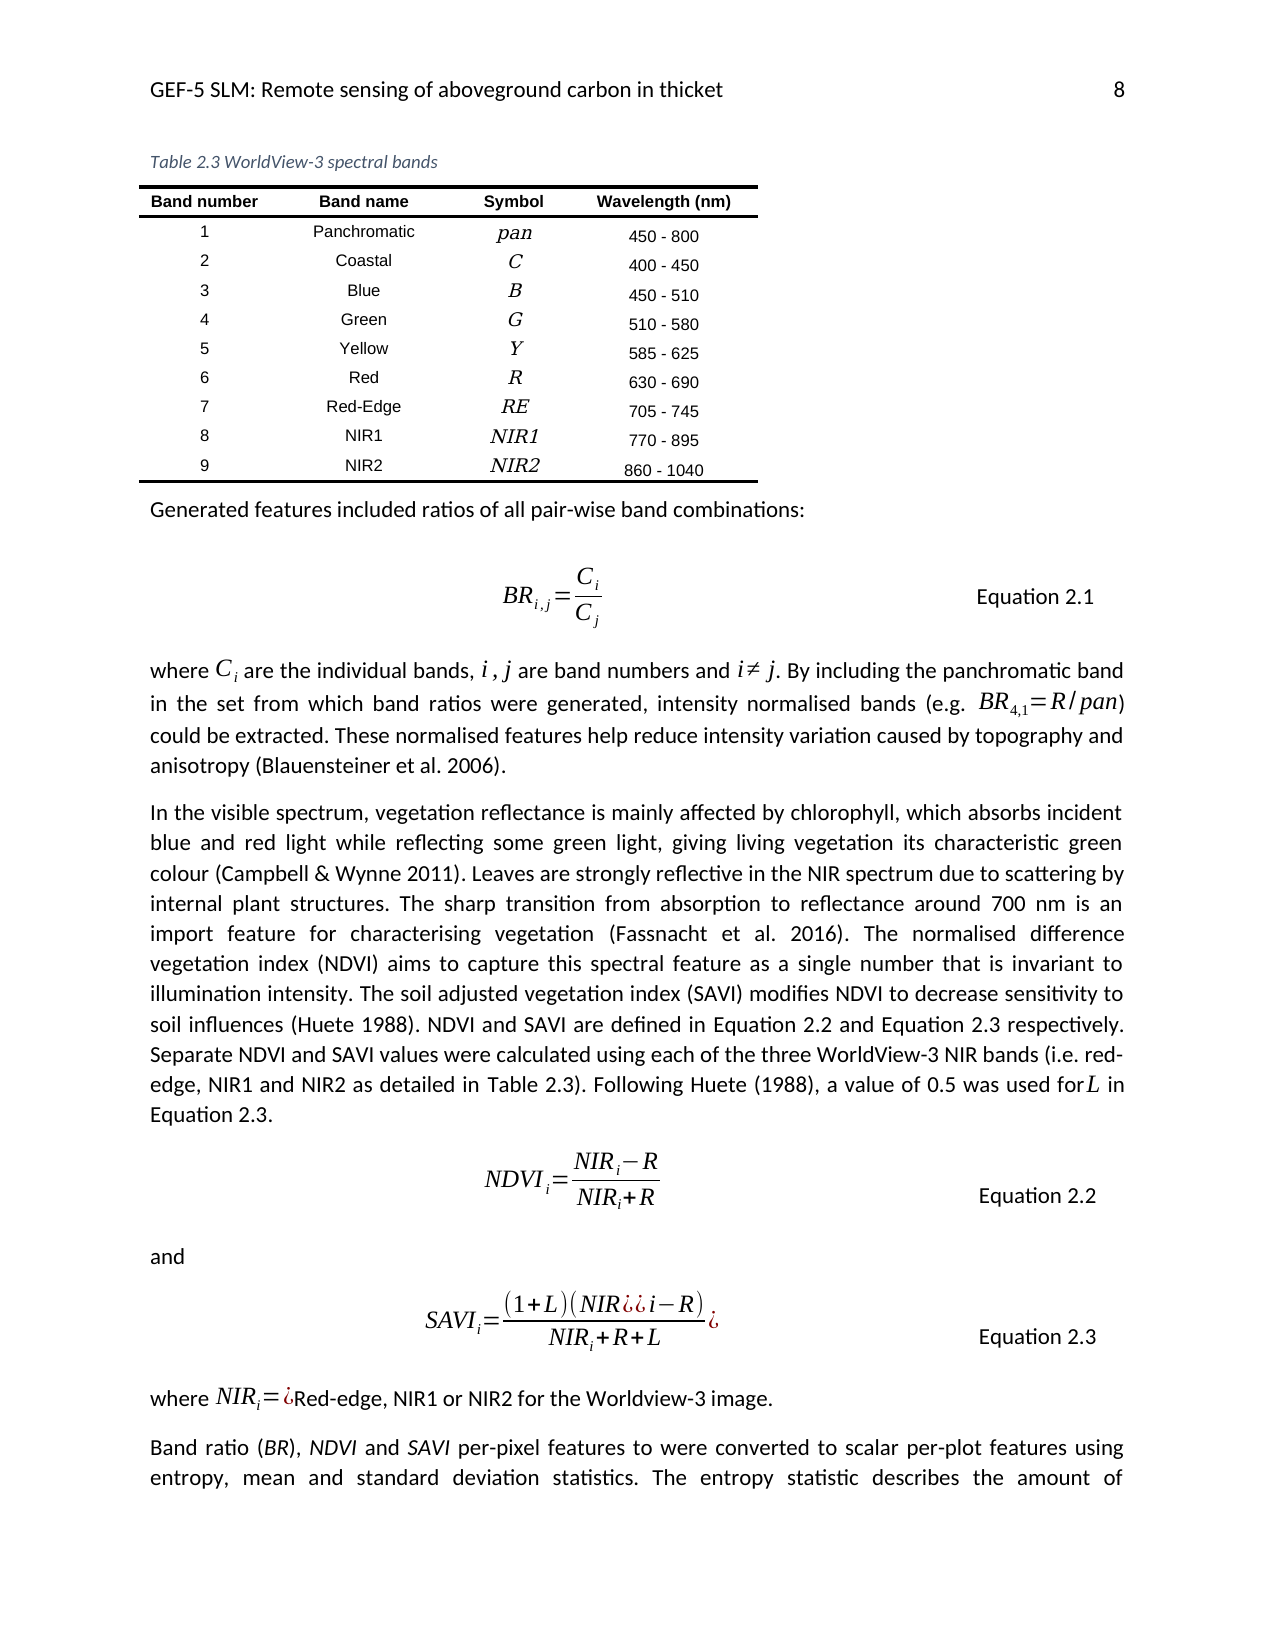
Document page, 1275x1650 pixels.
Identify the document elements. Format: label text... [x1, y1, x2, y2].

table_cell 585 - 625 [570, 334, 757, 363]
table_cell 7 [139, 392, 270, 421]
table_cell NIR2 [458, 450, 570, 479]
text Table 2.3 WorldView-3 spectral bands [150, 150, 1125, 173]
table_cell 705 - 745 [570, 392, 757, 421]
table_cell 3 [139, 275, 270, 304]
text and [150, 1242, 1125, 1270]
table_cell 8 [139, 421, 270, 450]
table_cell 6 [139, 363, 270, 392]
table_cell RE [458, 392, 570, 421]
table_cell 2 [139, 246, 270, 275]
table_header [139, 1147, 967, 1242]
table_cell 510 - 580 [570, 305, 757, 334]
table_header Equation 2.3 [968, 1289, 1114, 1383]
table_cell Panchromatic [270, 218, 457, 246]
table_cell 630 - 690 [570, 363, 757, 392]
table_cell Coastal [270, 246, 457, 275]
table_cell NIR1 [458, 421, 570, 450]
table_header Band number [139, 189, 270, 214]
text Generated features included ratios of all pair-wise band combinations: [150, 495, 1125, 523]
table_cell Yellow [270, 334, 457, 363]
table_cell 9 [139, 450, 270, 479]
table_header [139, 1289, 967, 1383]
text where are the individual bands, are band numbers and . By including the panchromatic band in the set from which band ratios were generated, intensity normalised bands (e.g. ) could be extracted. These normalised features help reduce intensity variation caused by topography and anisotropy (Blauensteiner et al. 2006). [150, 654, 1125, 779]
table_cell 1 [139, 218, 270, 246]
table_header Wavelength (nm) [570, 189, 757, 214]
table_cell 450 - 510 [570, 275, 757, 304]
text In the visible spectrum, vegetation reflectance is mainly affected by chlorophyll, which absorbs incident blue and red light while reflecting some green light, giving living vegetation its characteristic green colour (Campbell & Wynne 2011). Leaves are strongly reflective in the NIR spectrum due to scattering by internal plant structures. The sharp transition from absorption to reflectance around 700 nm is an import feature for characterising vegetation (Fassnacht et al. 2016). The normalised difference vegetation index (NDVI) aims to capture this spectral feature as a single number that is invariant to illumination intensity. The soil adjusted vegetation index (SAVI) modifies NDVI to decrease sensitivity to soil influences (Huete 1988). NDVI and SAVI are defined in Equation 2.2 and Equation 2.3 respectively. Separate NDVI and SAVI values were calculated using each of the three WorldView-3 NIR bands (i.e. red-edge, NIR1 and NIR2 as detailed in Table 2.3). Following Huete (1988), a value of 0.5 was used for in Equation 2.3. [150, 798, 1125, 1128]
table_cell Y [458, 334, 570, 363]
text where Red-edge, NIR1 or NIR2 for the Worldview-3 image. [150, 1383, 1125, 1414]
table_header Band name [270, 189, 457, 214]
table_header [139, 538, 965, 654]
table_cell 860 - 1040 [570, 450, 757, 479]
table_cell C [458, 246, 570, 275]
table_cell pan [458, 218, 570, 246]
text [150, 1433, 1125, 1491]
table_cell 4 [139, 305, 270, 334]
table_header Equation 2.1 [965, 538, 1114, 654]
table_cell NIR2 [270, 450, 457, 479]
table_cell R [458, 363, 570, 392]
table_cell Red-Edge [270, 392, 457, 421]
table_header Equation 2.2 [968, 1147, 1114, 1242]
table_cell Blue [270, 275, 457, 304]
table_cell B [458, 275, 570, 304]
table_cell 5 [139, 334, 270, 363]
table_cell G [458, 305, 570, 334]
table_cell Green [270, 305, 457, 334]
table_header Symbol [458, 189, 570, 214]
table_cell 400 - 450 [570, 246, 757, 275]
table_cell 770 - 895 [570, 421, 757, 450]
table_cell NIR1 [270, 421, 457, 450]
table_cell 450 - 800 [570, 218, 757, 246]
table_cell Red [270, 363, 457, 392]
